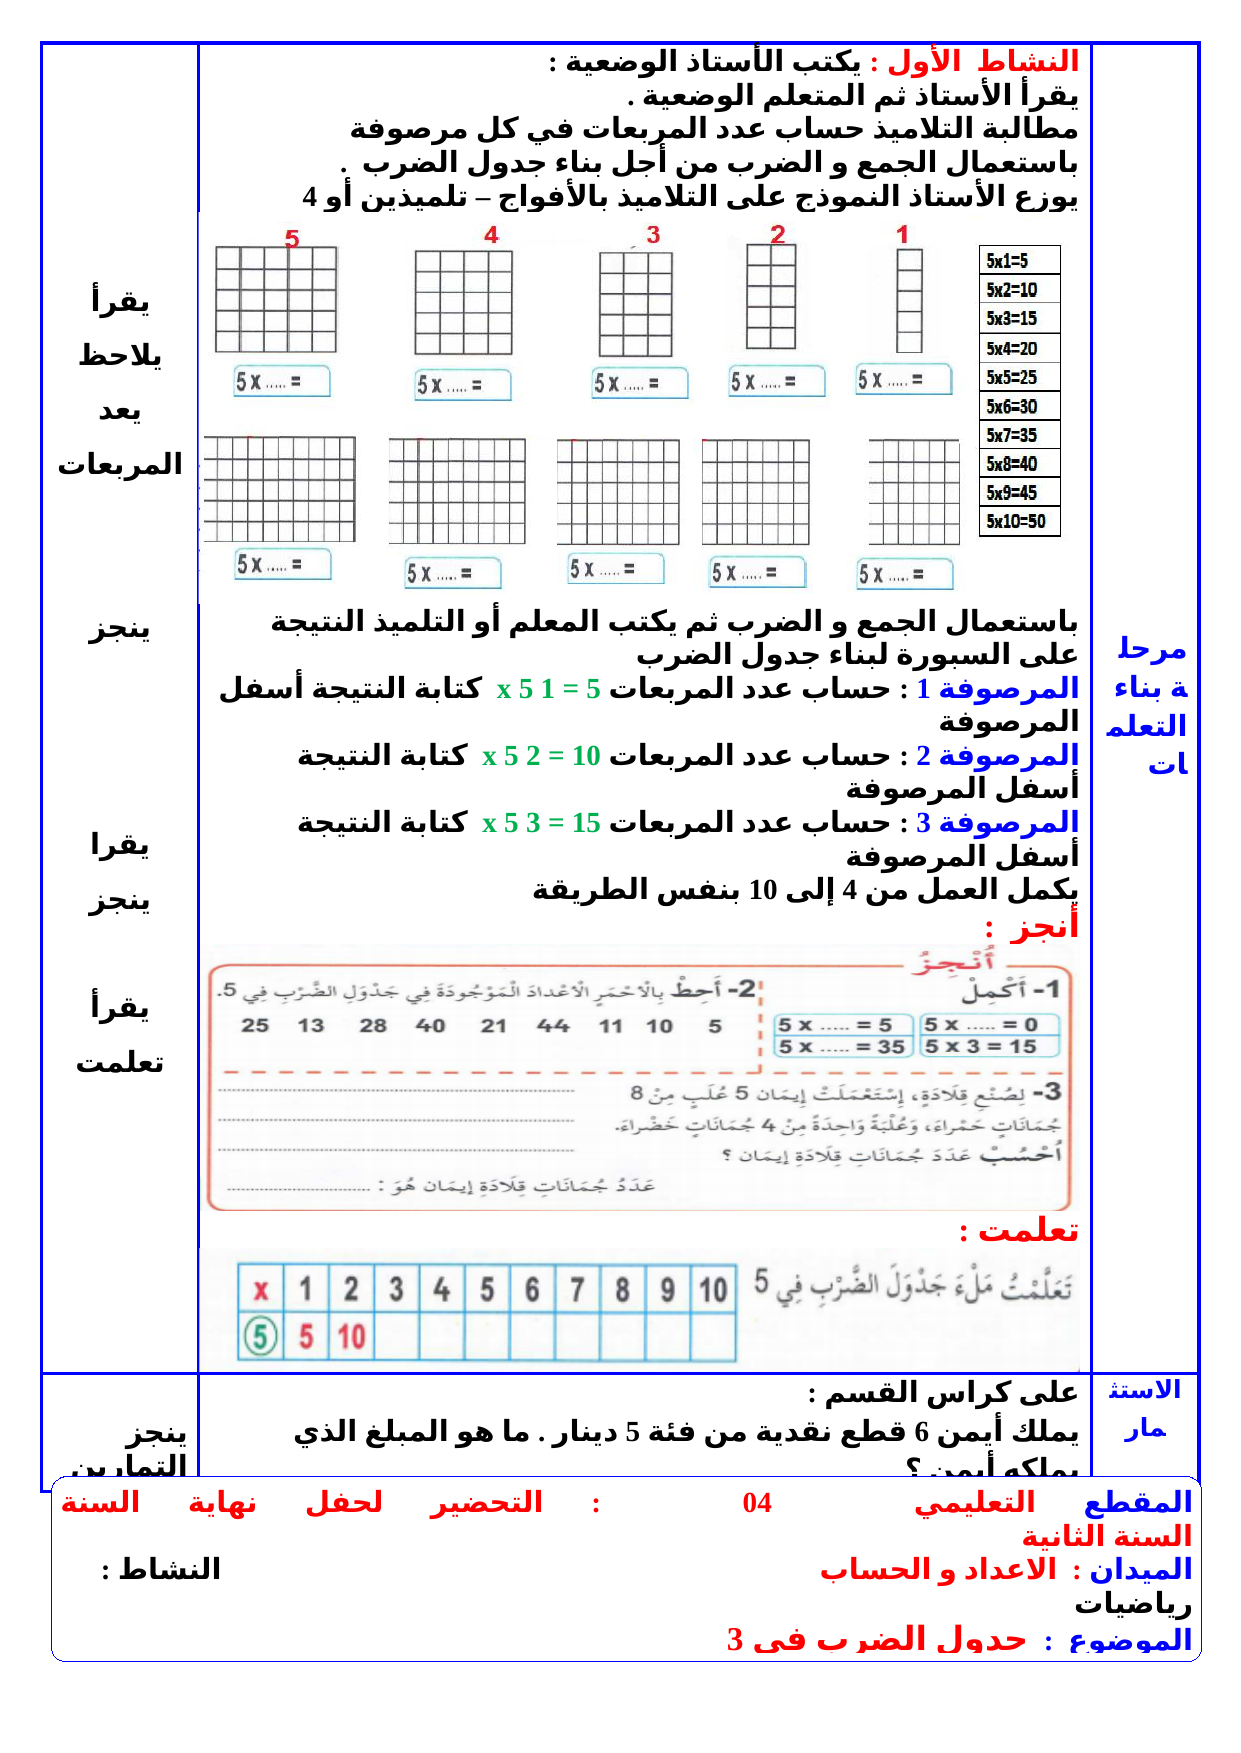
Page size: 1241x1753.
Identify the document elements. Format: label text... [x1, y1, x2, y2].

table_cell ينجز التمارين [43, 1375, 197, 1489]
table_cell الاستثمار [1093, 1375, 1197, 1479]
table_cell مرحلة بناء التعلمات [1093, 45, 1197, 1372]
table_cell النشاط الأول : يكتب الأستاذ الوضعية : يقرأ الأستاذ ثم المتعلم الوضعية . مطالبة التلاميذ حساب عدد المربعات في كل مرصوفة باستعمال الجمع و الضرب من أجل بناء جدول الضرب . يوزع الأستاذ النموذج على التلاميذ بالأفواج – تلميذين أو 4 باستعمال الجمع و الضرب ثم يكتب المعلم أو التلميذ النتيجة على السبورة لبناء جدول الضرب المرصوفة 1 : حساب عدد المربعات 5 = 1 x 5 كتابة النتيجة أسفل المرصوفة المرصوفة 2 : حساب عدد المربعات 10 = 2 x 5 كتابة النتيجة أسفل المرصوفة المرصوفة 3 : حساب عدد المربعات 15 = 3 x 5 كتابة النتيجة أسفل المرصوفة يكمل العمل من 4 إلى 10 بنفس الطريقة أنجز : تعلمت : [200, 45, 1090, 1372]
table_cell على كراس القسم : يملك أيمن 6 قطع نقدية من فئة 5 دينار . ما هو المبلغ الذي يملكه أيمن ؟ [200, 1375, 1090, 1476]
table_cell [43, 45, 197, 1372]
picture [200, 944, 1080, 1211]
picture [199, 1248, 1080, 1372]
picture [198, 212, 1080, 604]
